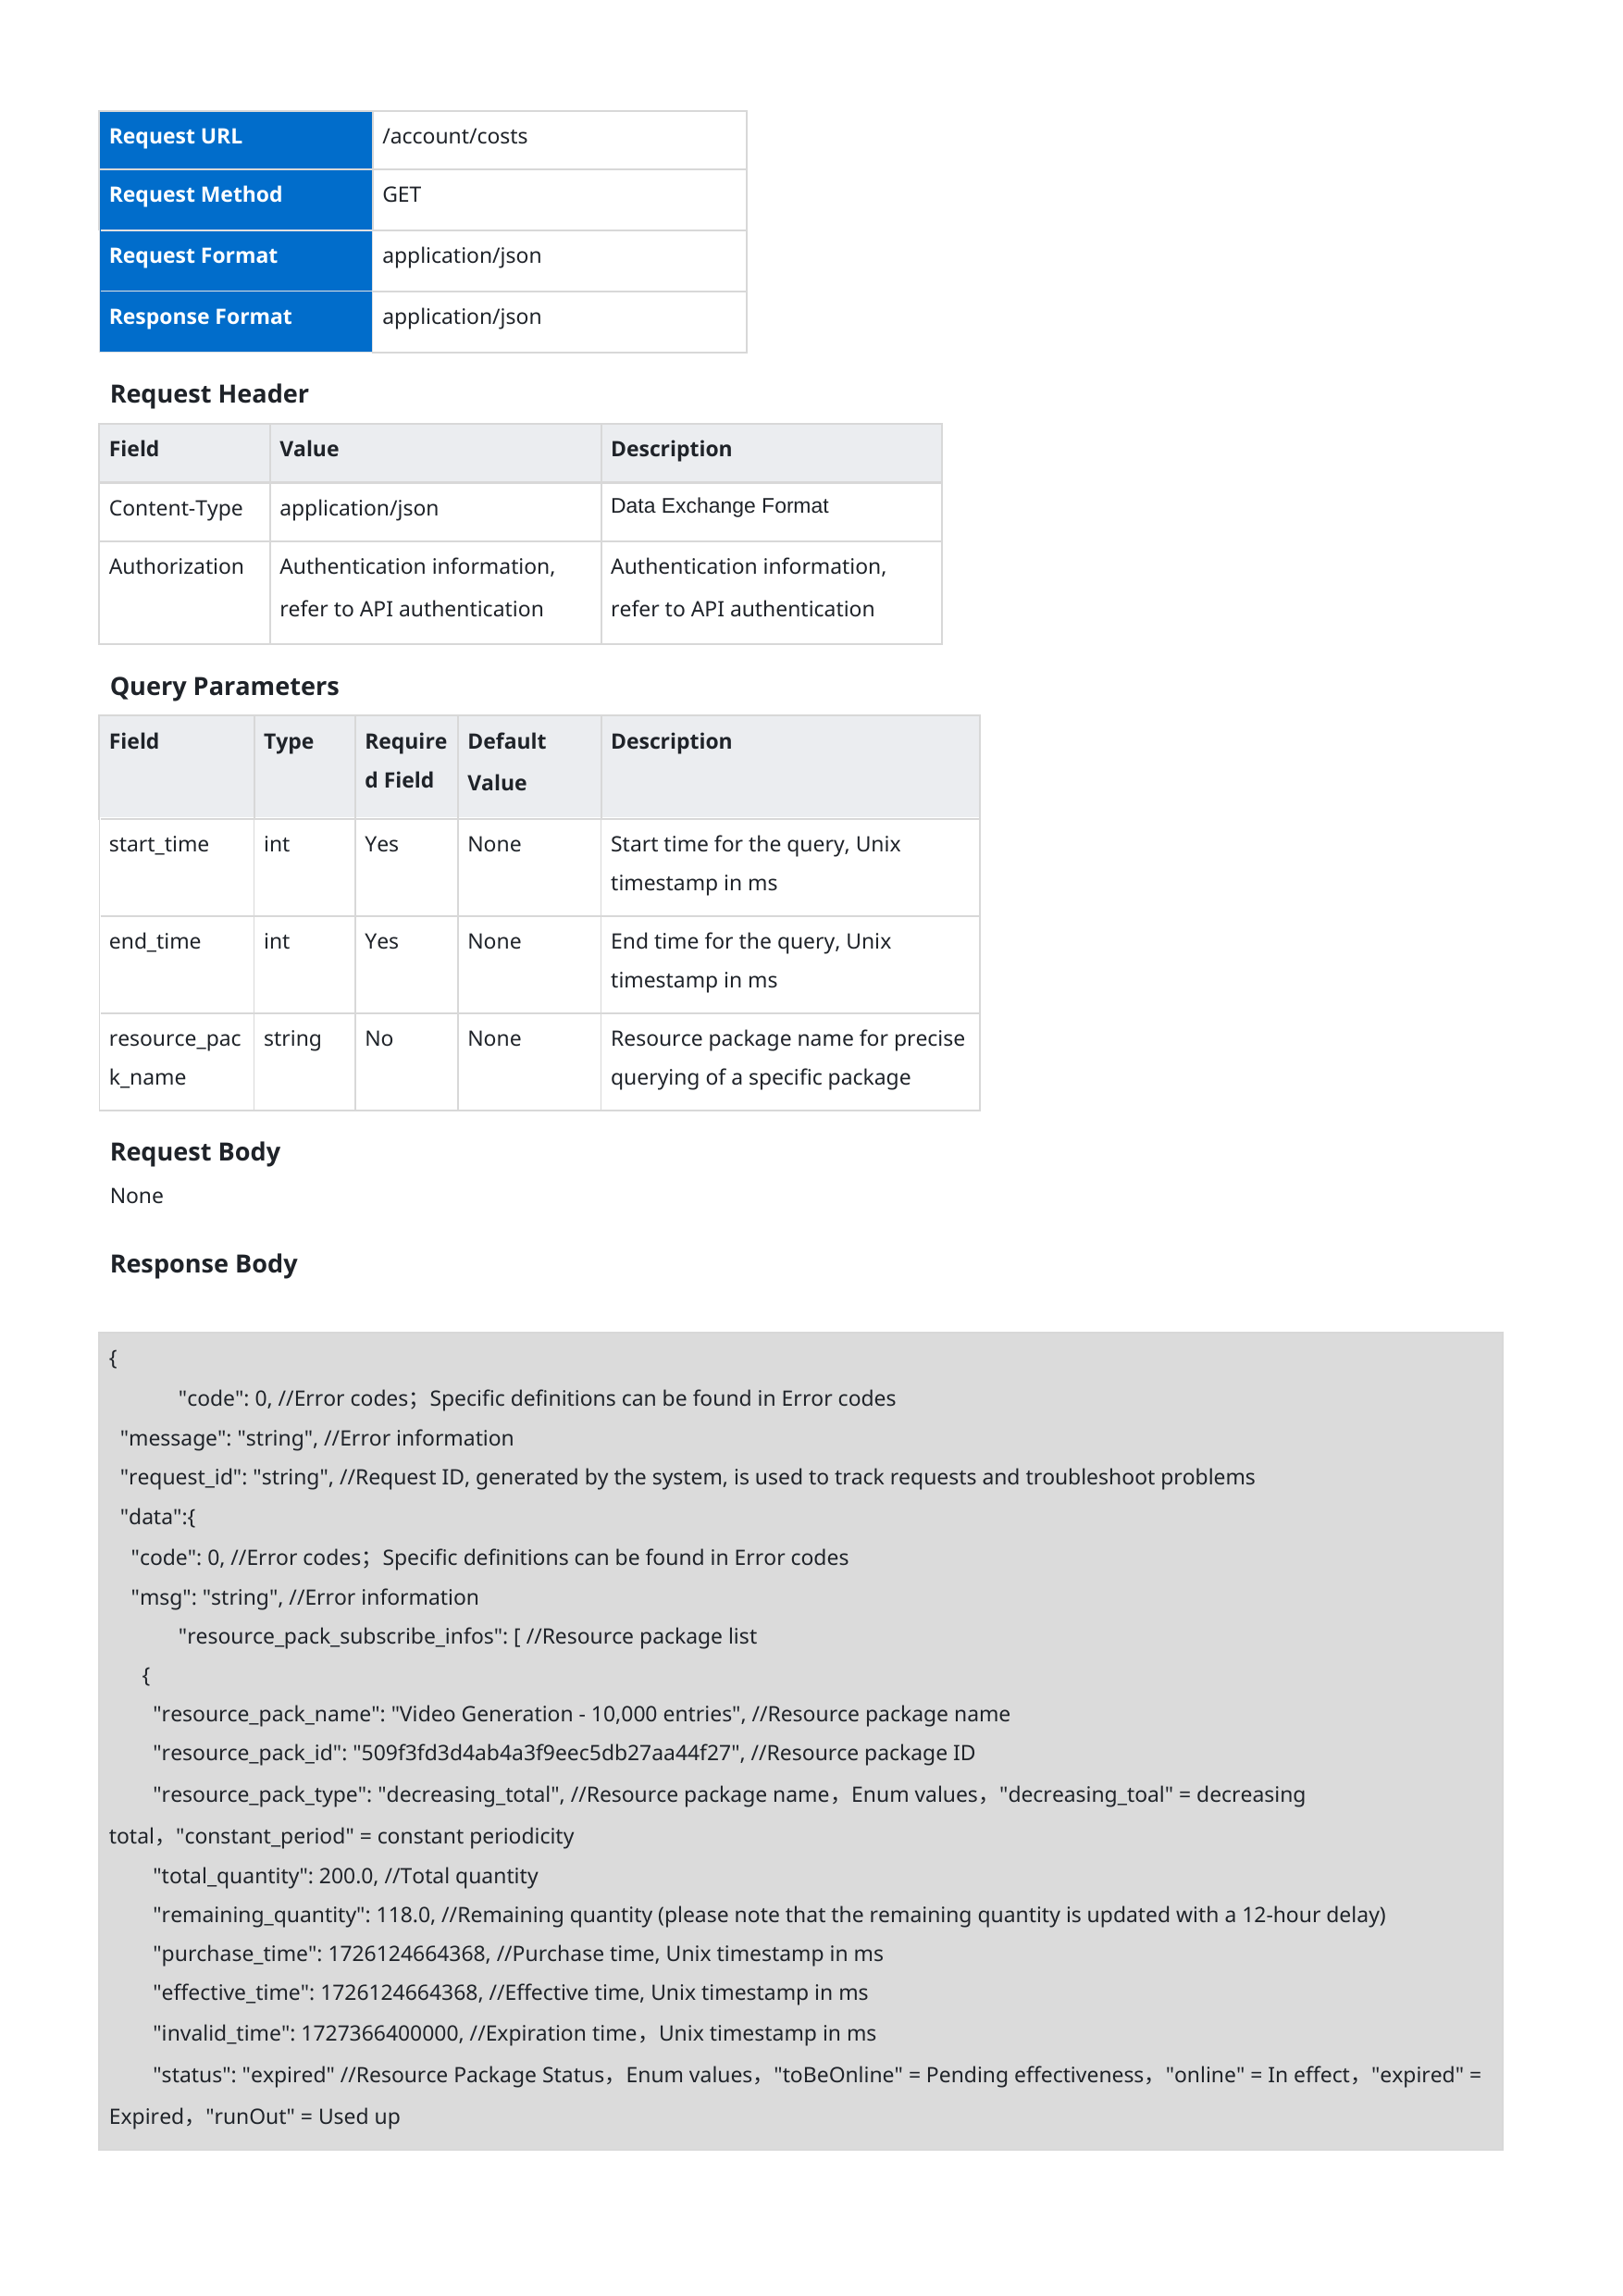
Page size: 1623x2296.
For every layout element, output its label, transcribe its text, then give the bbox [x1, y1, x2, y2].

table_cell Content-Type [100, 484, 269, 540]
table_cell resource_pack_name [100, 1013, 254, 1110]
table_cell Request Format [100, 230, 372, 291]
table_cell Request URL [100, 112, 372, 168]
table_cell application/json [373, 292, 746, 352]
table_header Default Value [459, 716, 601, 817]
table_cell application/json [373, 231, 746, 291]
table_cell int [254, 917, 354, 1012]
table_cell None [459, 1014, 601, 1110]
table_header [100, 1334, 1502, 2149]
table_cell Authentication information, refer to API authentication [271, 542, 601, 643]
table_header Field [100, 425, 269, 481]
table_header Value [271, 425, 601, 481]
subtitle Request Header [109, 377, 1513, 411]
table_cell Start time for the query, Unix timestamp in ms [601, 820, 979, 915]
table_cell No [356, 1014, 457, 1110]
table_cell GET [374, 170, 746, 230]
table_header Required Field [356, 716, 457, 817]
table_cell None [459, 820, 601, 915]
text None [109, 1181, 1513, 1210]
table_cell End time for the query, Unix timestamp in ms [601, 917, 979, 1012]
table_cell None [459, 917, 601, 1012]
table_cell Authorization [100, 542, 269, 643]
table_cell Yes [356, 917, 457, 1012]
table_header Field [100, 716, 254, 817]
table_header Description [602, 425, 941, 481]
table_cell Resource package name for precise querying of a specific package [601, 1014, 979, 1110]
table_cell Response Format [100, 292, 372, 352]
table_cell application/json [271, 484, 601, 540]
table_header Type [255, 716, 354, 817]
table_cell end_time [100, 916, 254, 1012]
subtitle Request Body [109, 1135, 1513, 1168]
table_cell Request Method [100, 170, 372, 230]
table_header Description [602, 716, 979, 817]
table_cell Authentication information, refer to API authentication [602, 542, 941, 643]
subtitle Query Parameters [109, 668, 1513, 702]
table_cell int [254, 820, 354, 915]
table_cell Data Exchange Format [602, 484, 941, 540]
table_cell Yes [356, 820, 457, 915]
table_cell start_time [100, 819, 254, 915]
table_cell /account/costs [374, 112, 746, 168]
subtitle Response Body [109, 1246, 1513, 1280]
table_cell string [254, 1014, 354, 1110]
